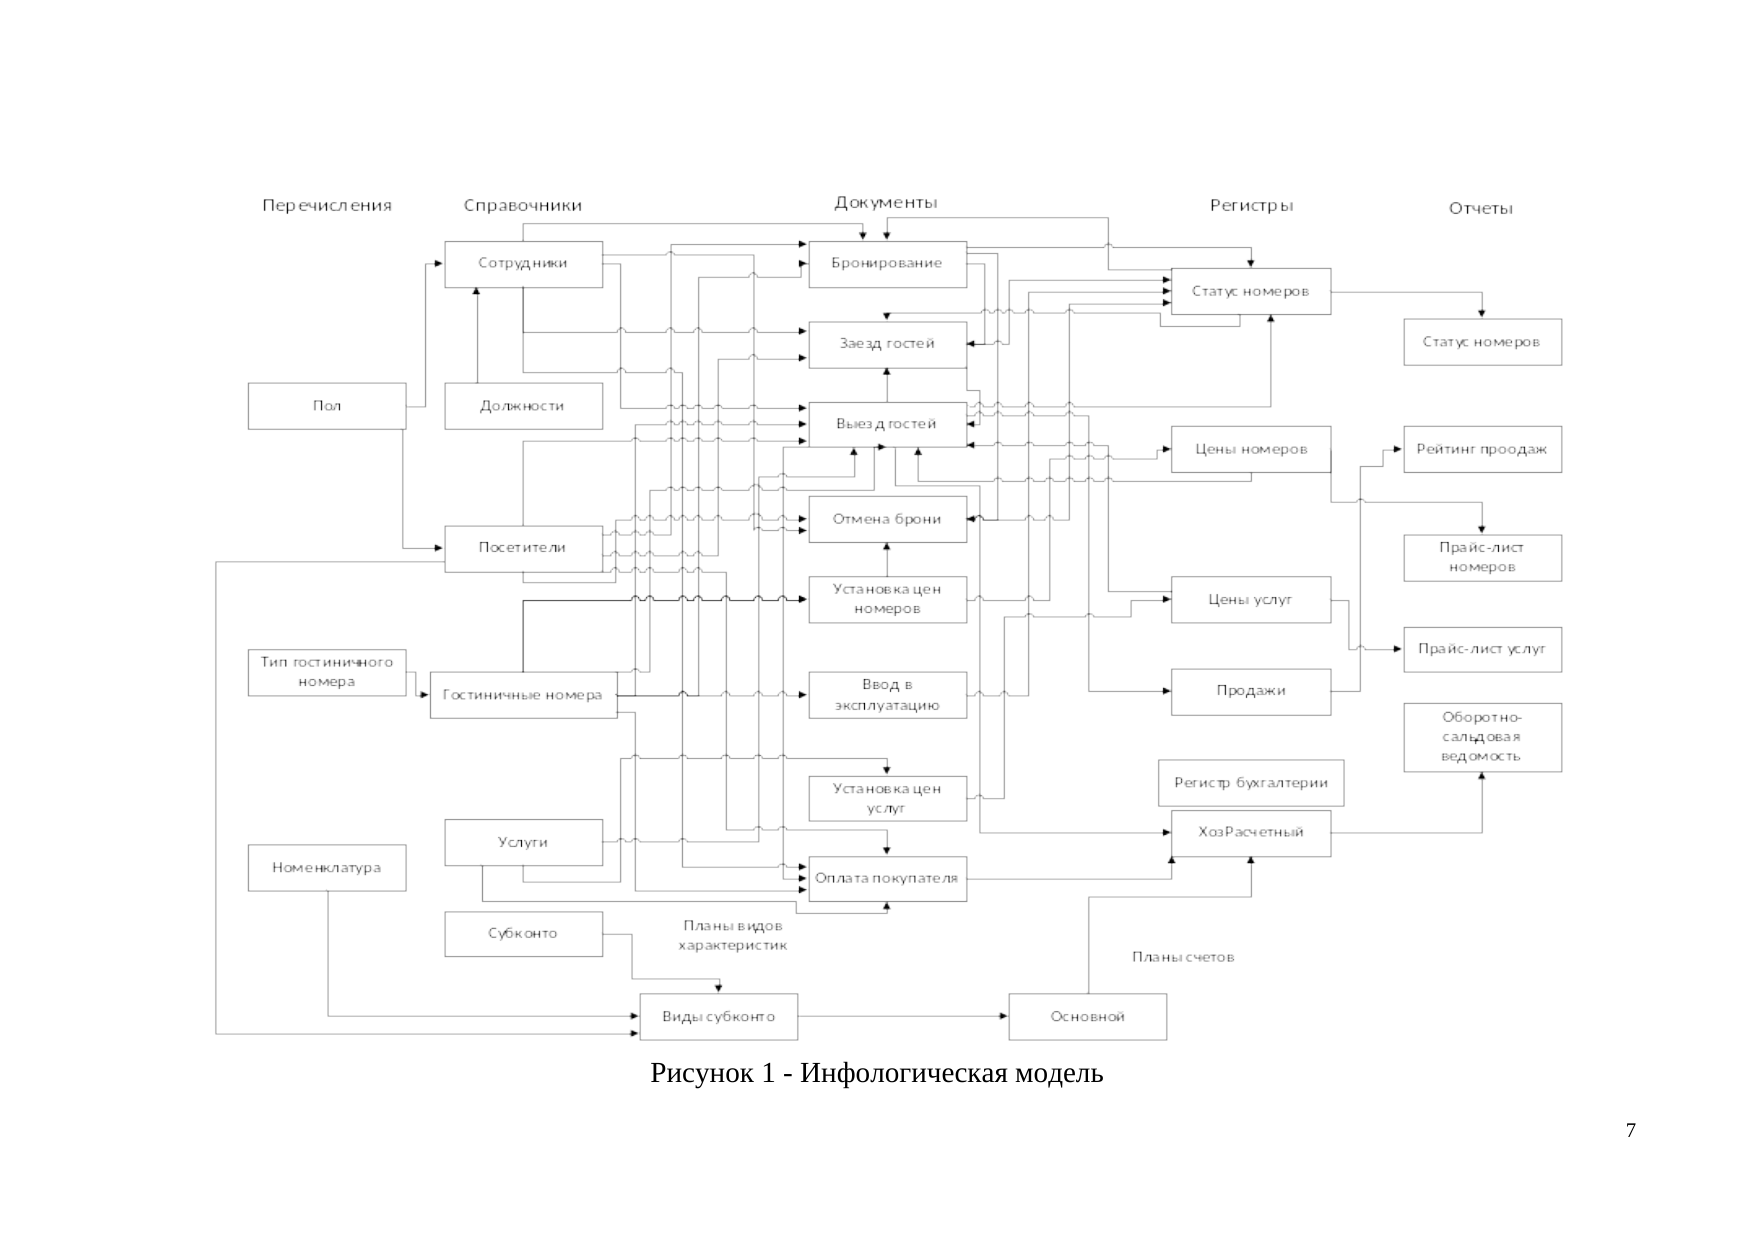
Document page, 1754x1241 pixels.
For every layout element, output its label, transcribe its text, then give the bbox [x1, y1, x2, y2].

text Рисунок 1 - Инфологическая модель [118, 1055, 1636, 1089]
